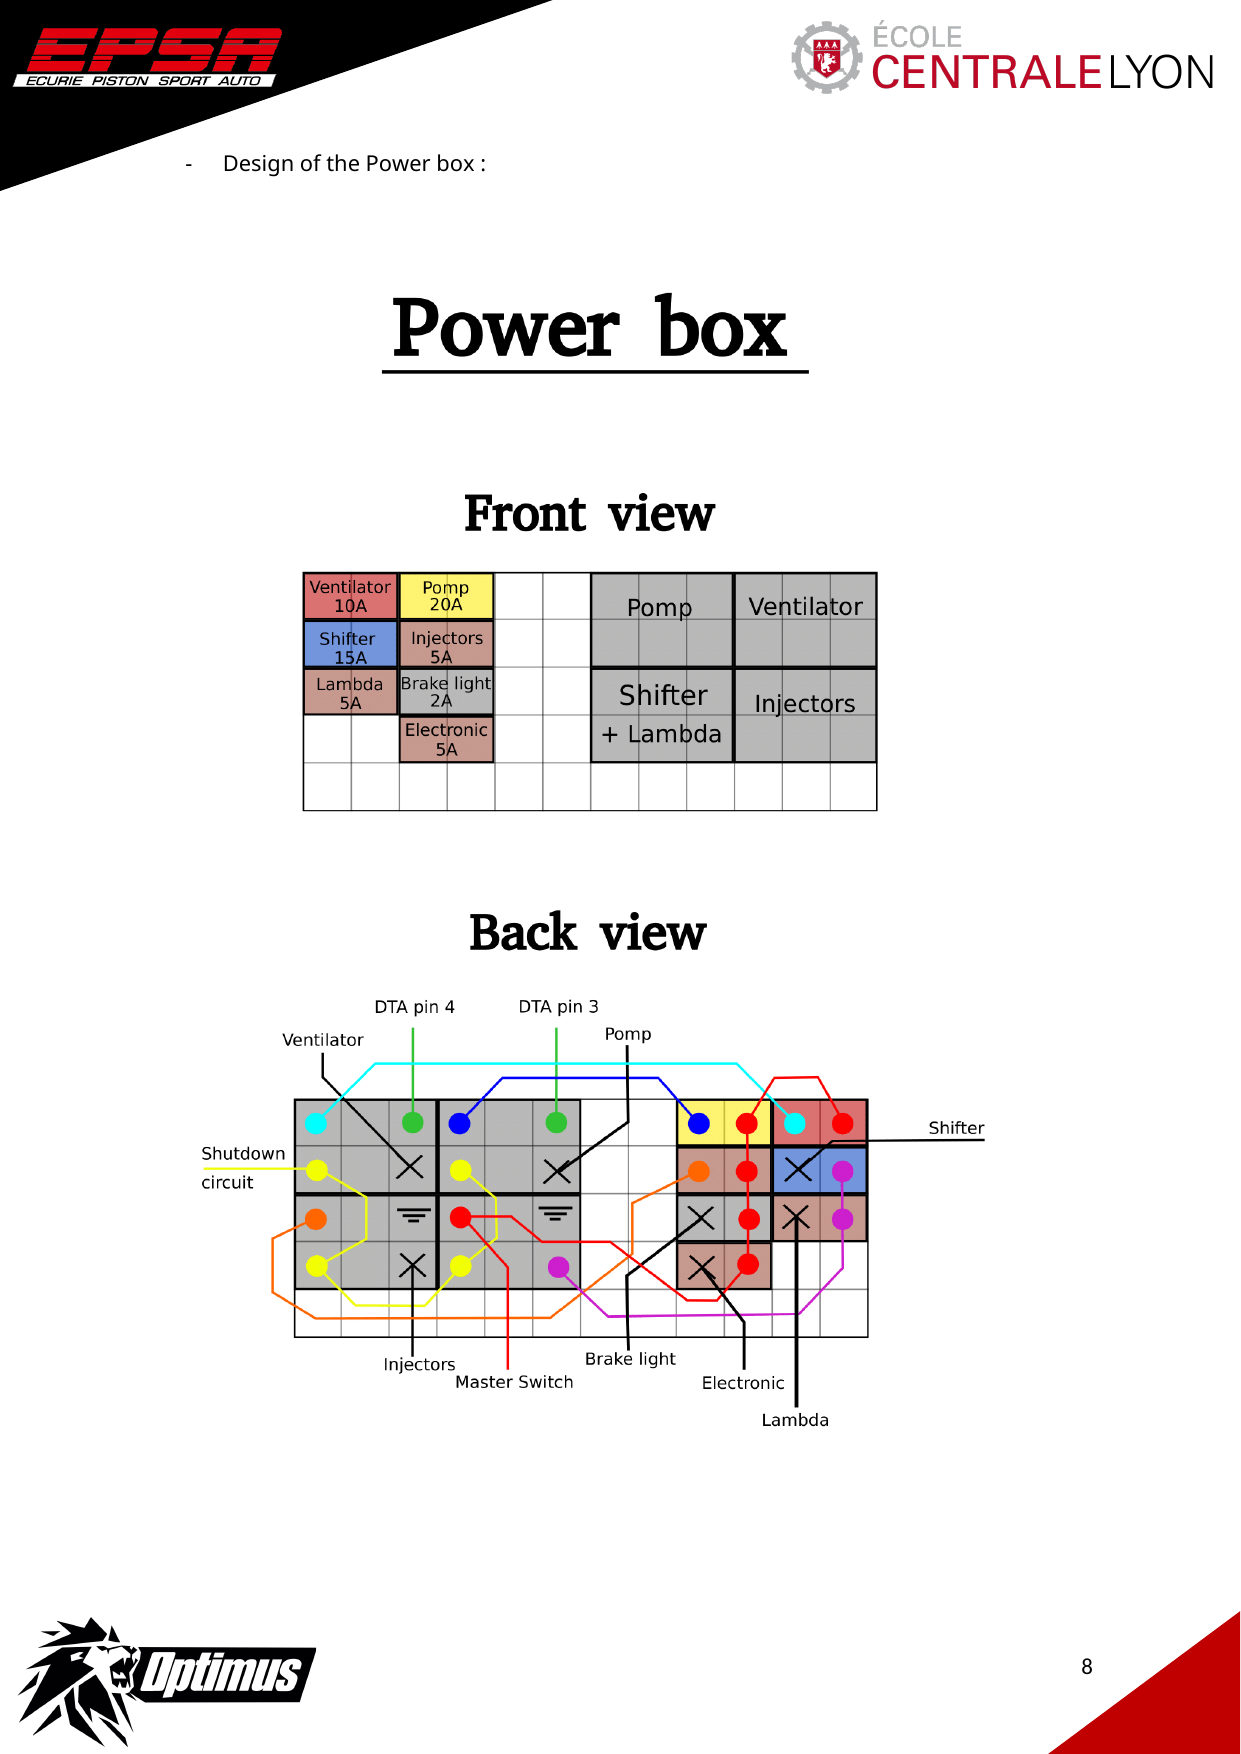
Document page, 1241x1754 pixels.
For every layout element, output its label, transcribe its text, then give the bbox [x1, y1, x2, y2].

picture [87, 186, 1093, 1606]
picture [12, 28, 282, 87]
picture [791, 20, 1213, 94]
picture [17, 1617, 317, 1747]
list Design of the Power box : [185, 148, 1093, 177]
